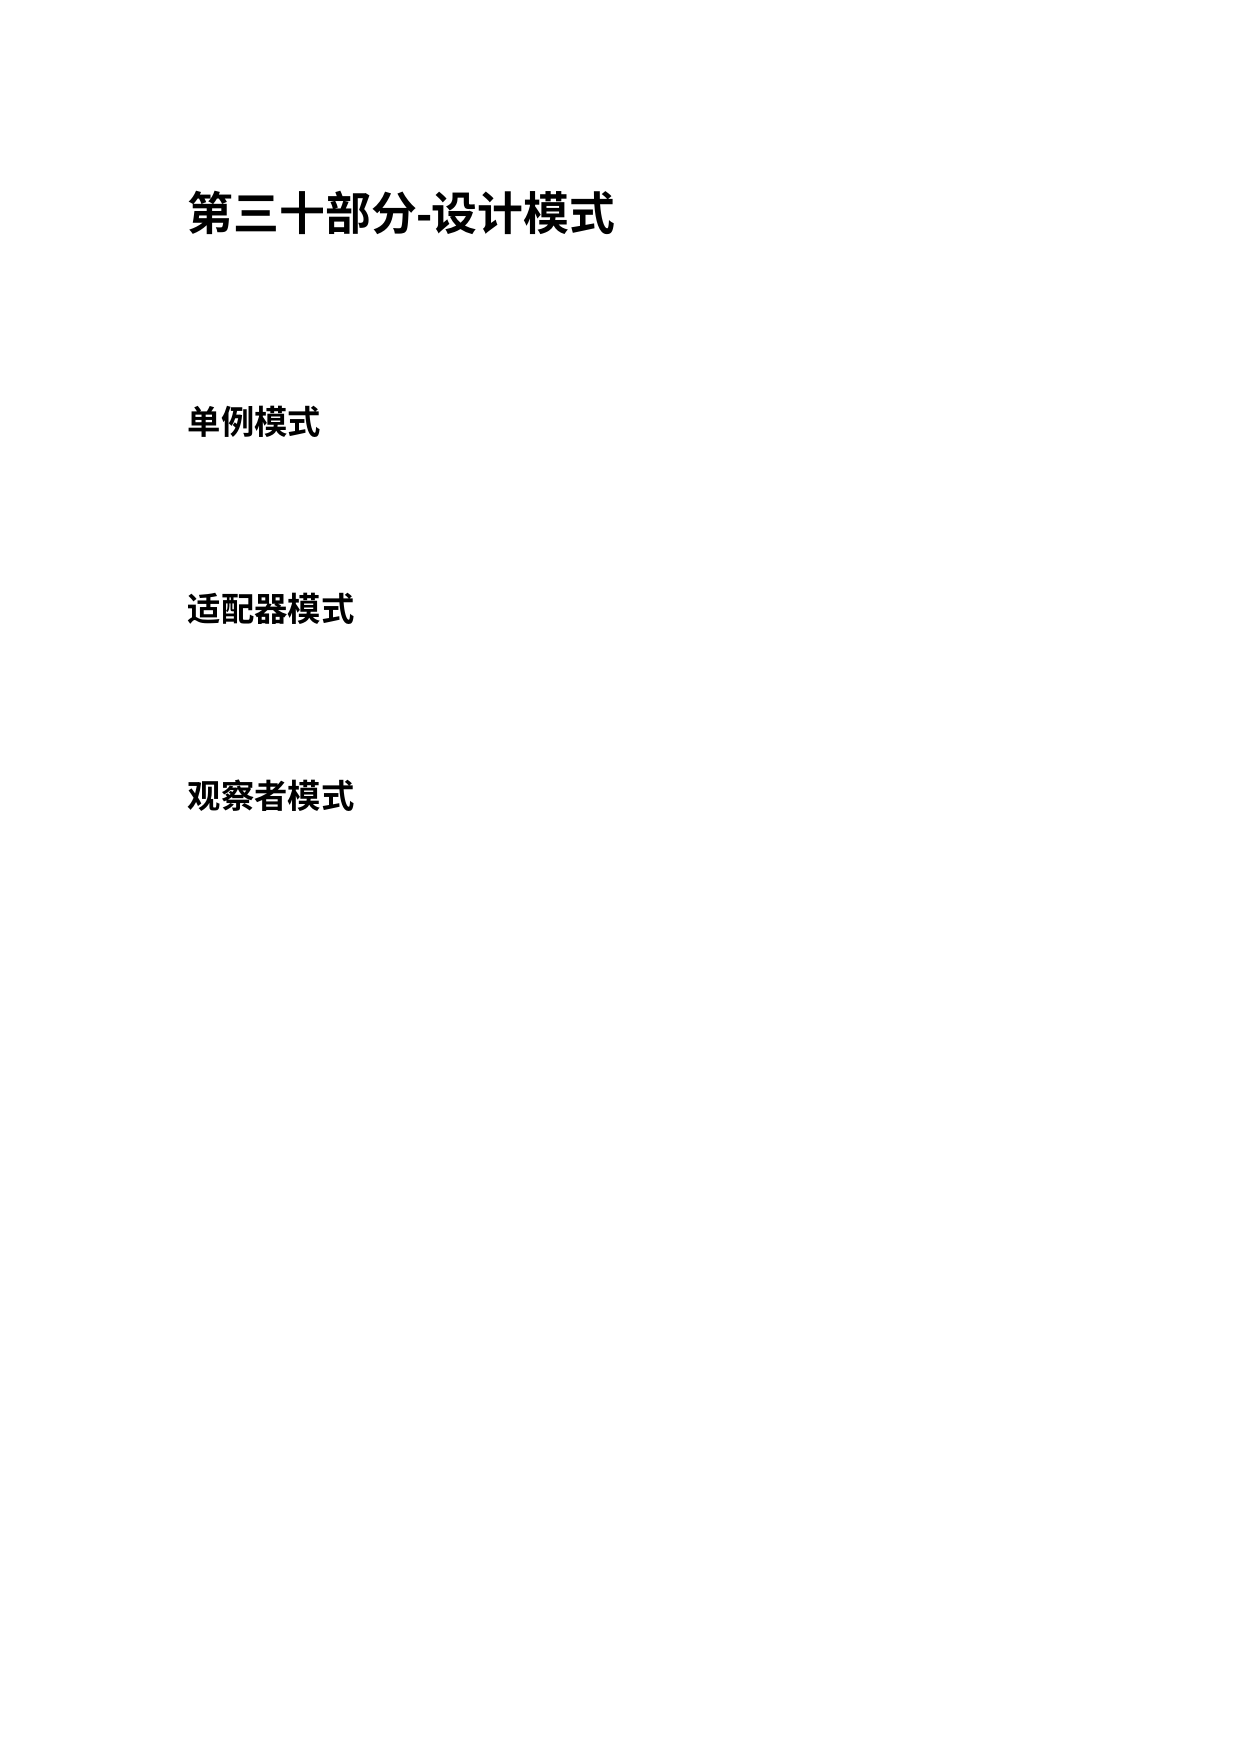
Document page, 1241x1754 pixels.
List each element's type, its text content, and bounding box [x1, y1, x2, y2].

subtitle 单例模式 [187, 388, 1053, 453]
subtitle 第三十部分-设计模式 [187, 162, 1053, 259]
subtitle 观察者模式 [187, 761, 1053, 826]
subtitle 适配器模式 [187, 574, 1053, 639]
